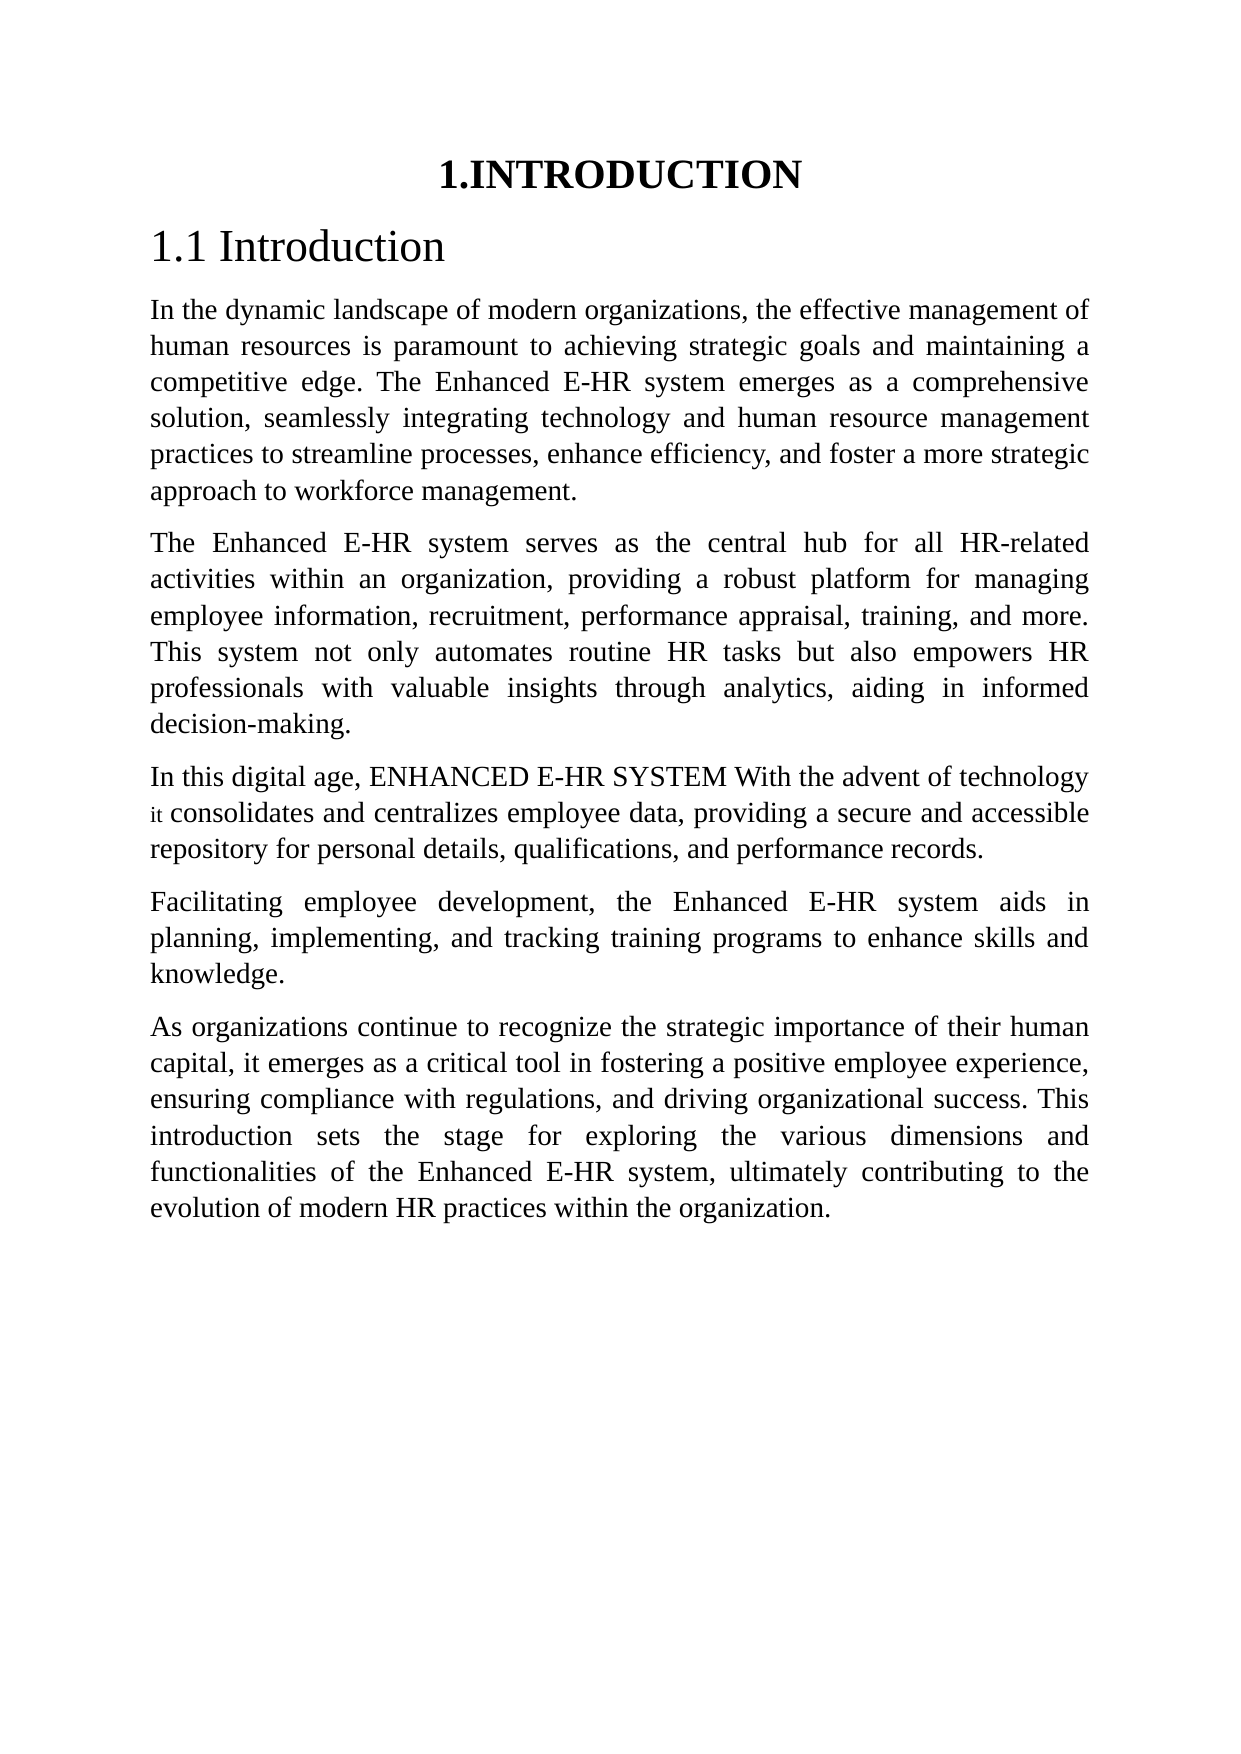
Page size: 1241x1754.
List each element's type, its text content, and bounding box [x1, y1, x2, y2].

text The Enhanced E-HR system serves as the central hub for all HR-related activities within an organization, providing a robust platform for managing employee information, recruitment, performance appraisal, training, and more. This system not only automates routine HR tasks but also empowers HR professionals with valuable insights through analytics, aiding in informed decision-making. [150, 525, 1090, 740]
text As organizations continue to recognize the strategic importance of their human capital, it emerges as a critical tool in fostering a positive employee experience, ensuring compliance with regulations, and driving organizational success. This introduction sets the stage for exploring the various dimensions and functionalities of the Enhanced E-HR system, ultimately contributing to the evolution of modern HR practices within the organization. [150, 1009, 1090, 1223]
text 1.1 Introduction [150, 218, 1090, 271]
text Facilitating employee development, the Enhanced E-HR system aids in planning, implementing, and tracking training programs to enhance skills and knowledge. [150, 884, 1090, 990]
text In the dynamic landscape of modern organizations, the effective management of human resources is paramount to achieving strategic goals and maintaining a competitive edge. The Enhanced E-HR system emerges as a comprehensive solution, seamlessly integrating technology and human resource management practices to streamline processes, enhance efficiency, and foster a more strategic approach to workforce management. [150, 292, 1090, 506]
text In this digital age, ENHANCED E-HR SYSTEM With the advent of technology it consolidates and centralizes employee data, providing a secure and accessible repository for personal details, qualifications, and performance records. [150, 759, 1090, 865]
text 1.INTRODUCTION [150, 150, 1090, 198]
